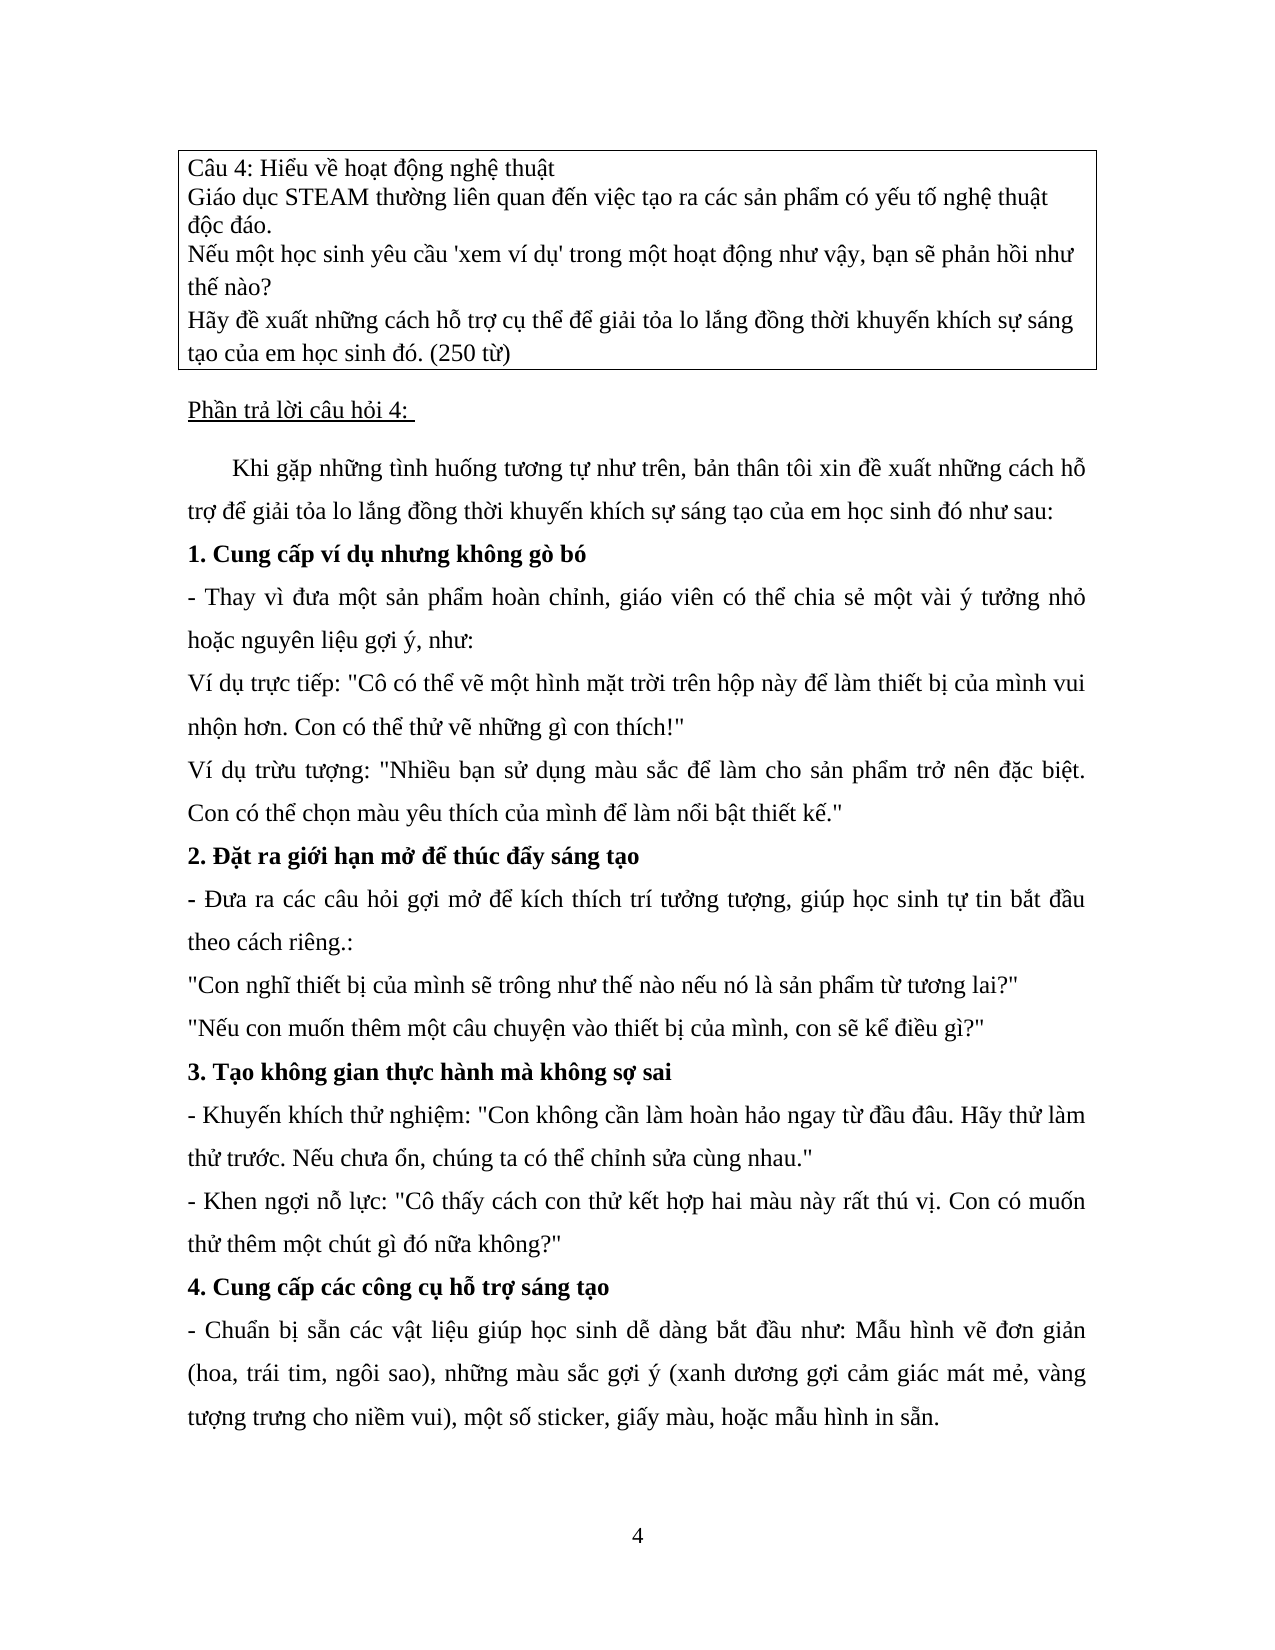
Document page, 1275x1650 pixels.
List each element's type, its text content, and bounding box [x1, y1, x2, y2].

text - Khuyến khích thử nghiệm: "Con không cần làm hoàn hảo ngay từ đầu đâu. Hãy thử làm thử trước. Nếu chưa ổn, chúng ta có thể chỉnh sửa cùng nhau." [187, 1100, 1087, 1172]
text "Con nghĩ thiết bị của mình sẽ trông như thế nào nếu nó là sản phẩm từ tương lai?" [187, 970, 1087, 999]
text Khi gặp những tình huống tương tự như trên, bản thân tôi xin đề xuất những cách hỗ trợ để giải tỏa lo lắng đồng thời khuyến khích sự sáng tạo của em học sinh đó như sau: [187, 453, 1087, 525]
text Nếu một học sinh yêu cầu 'xem ví dụ' trong một hoạt động như vậy, bạn sẽ phản hồi như thế nào? Hãy đề xuất những cách hỗ trợ cụ thể để giải tỏa lo lắng đồng thời khuyến khích sự sáng tạo của em học sinh đó. (250 từ) [179, 236, 1096, 369]
text Phần trả lời câu hỏi 4: [187, 395, 1087, 424]
text Câu 4: Hiểu về hoạt động nghệ thuật Giáo dục STEAM thường liên quan đến việc tạo ra các sản phẩm có yếu tố nghệ thuật độc đáo. [179, 151, 1096, 236]
text "Nếu con muốn thêm một câu chuyện vào thiết bị của mình, con sẽ kể điều gì?" [187, 1013, 1087, 1042]
text 3. Tạo không gian thực hành mà không sợ sai [187, 1057, 1087, 1085]
text - Đưa ra các câu hỏi gợi mở để kích thích trí tưởng tượng, giúp học sinh tự tin bắt đầu theo cách riêng.: [187, 884, 1087, 956]
text - Thay vì đưa một sản phẩm hoàn chỉnh, giáo viên có thể chia sẻ một vài ý tưởng nhỏ hoặc nguyên liệu gợi ý, như: [187, 582, 1087, 654]
text - Khen ngợi nỗ lực: "Cô thấy cách con thử kết hợp hai màu này rất thú vị. Con có muốn thử thêm một chút gì đó nữa không?" [187, 1186, 1087, 1258]
text - Chuẩn bị sẵn các vật liệu giúp học sinh dễ dàng bắt đầu như: Mẫu hình vẽ đơn giản (hoa, trái tim, ngôi sao), những màu sắc gợi ý (xanh dương gợi cảm giác mát mẻ, vàng tượng trưng cho niềm vui), một số sticker, giấy màu, hoặc mẫu hình in sẵn. [187, 1315, 1087, 1430]
text 1. Cung cấp ví dụ nhưng không gò bó [187, 539, 1087, 568]
text 4. Cung cấp các công cụ hỗ trợ sáng tạo [187, 1272, 1087, 1301]
text Ví dụ trừu tượng: "Nhiều bạn sử dụng màu sắc để làm cho sản phẩm trở nên đặc biệt. Con có thể chọn màu yêu thích của mình để làm nổi bật thiết kế." [187, 755, 1087, 827]
text Ví dụ trực tiếp: "Cô có thể vẽ một hình mặt trời trên hộp này để làm thiết bị của mình vui nhộn hơn. Con có thể thử vẽ những gì con thích!" [187, 668, 1087, 740]
text 2. Đặt ra giới hạn mở để thúc đẩy sáng tạo [187, 841, 1087, 870]
